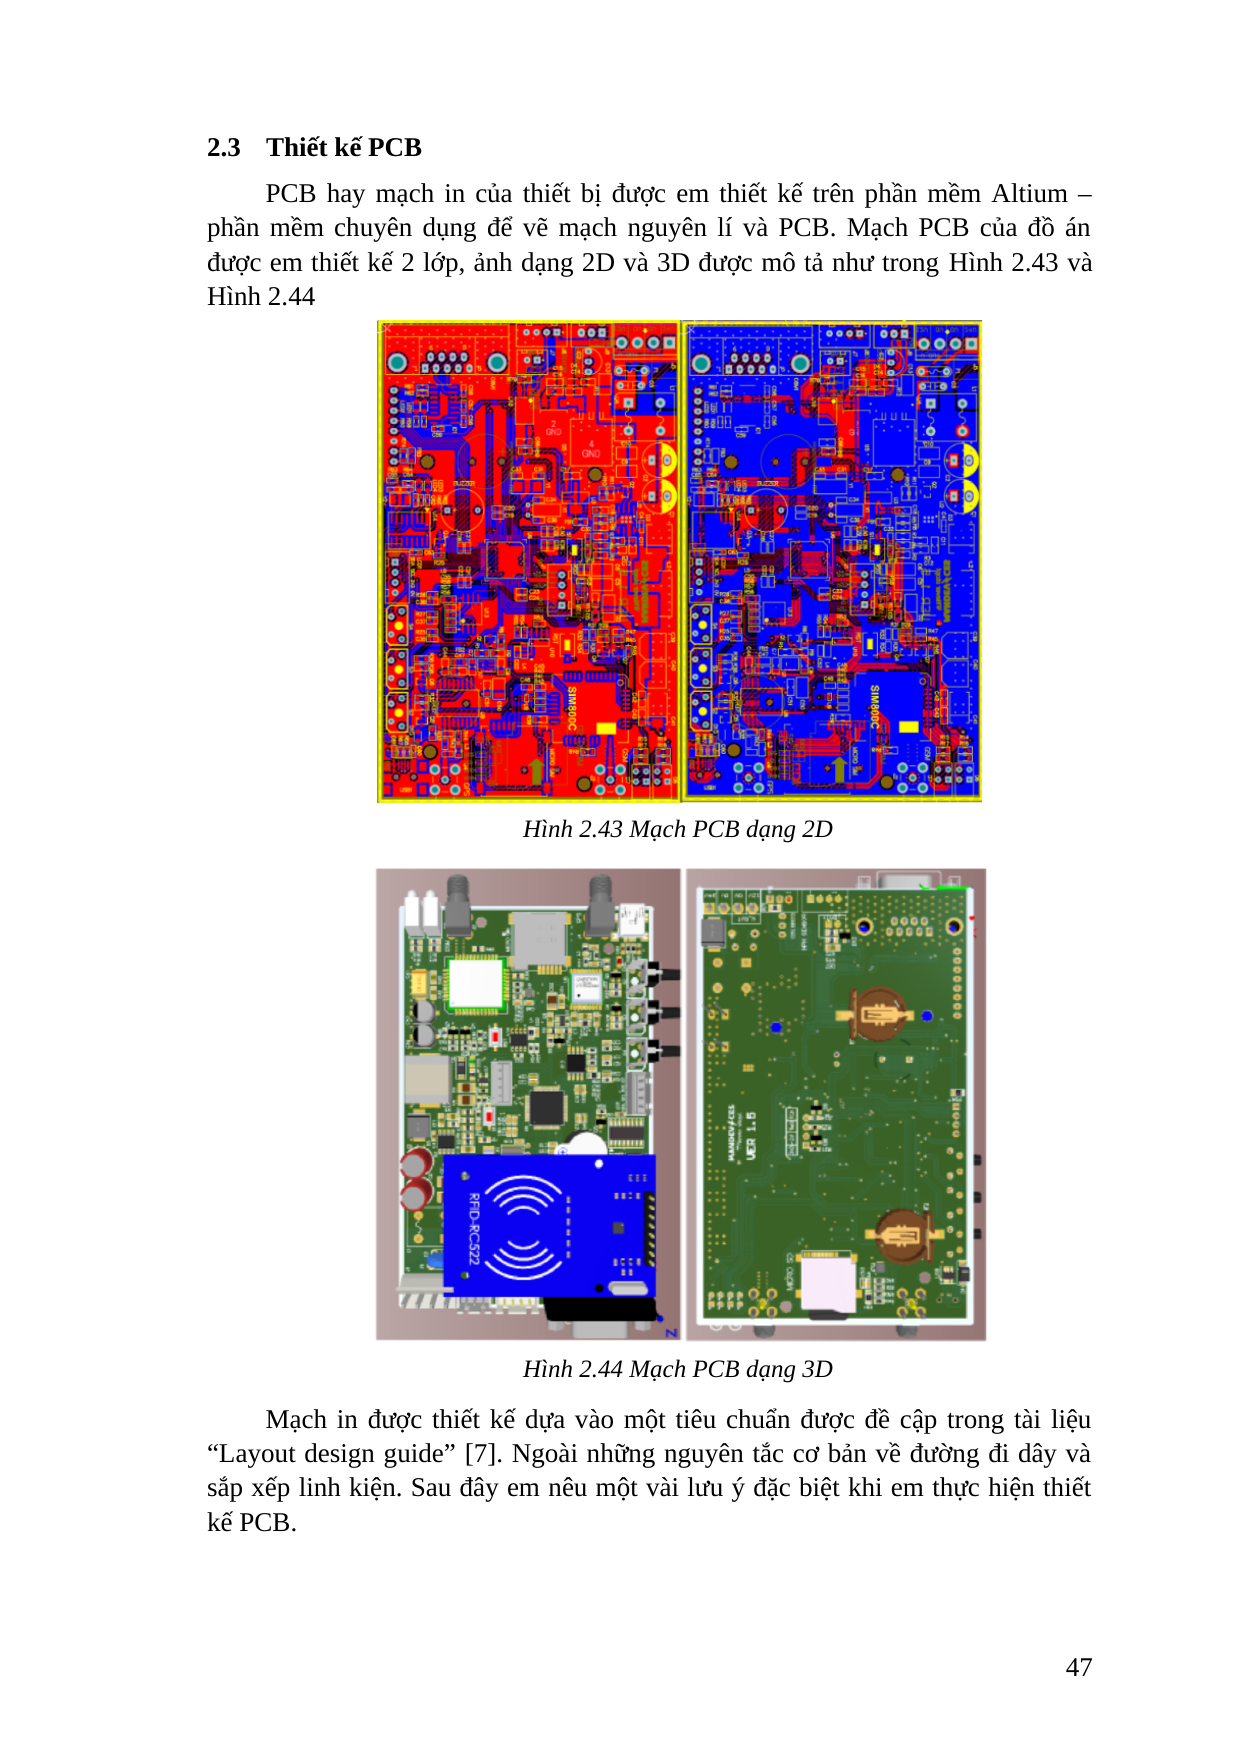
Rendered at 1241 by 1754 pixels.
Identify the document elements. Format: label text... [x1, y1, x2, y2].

subtitle Thiết kế PCB [207, 131, 1092, 162]
text Mạch in được thiết kế dựa vào một tiêu chuẩn được đề cập trong tài liệu “Layout design guide”. Ngoài những nguyên tắc cơ bản về đường đi dây và sắp xếp linh kiện. Sau đây em nêu một vài lưu ý đặc biệt khi em thực hiện thiết kế PCB. [207, 1403, 1092, 1537]
picture [375, 320, 983, 806]
picture [370, 866, 989, 1345]
